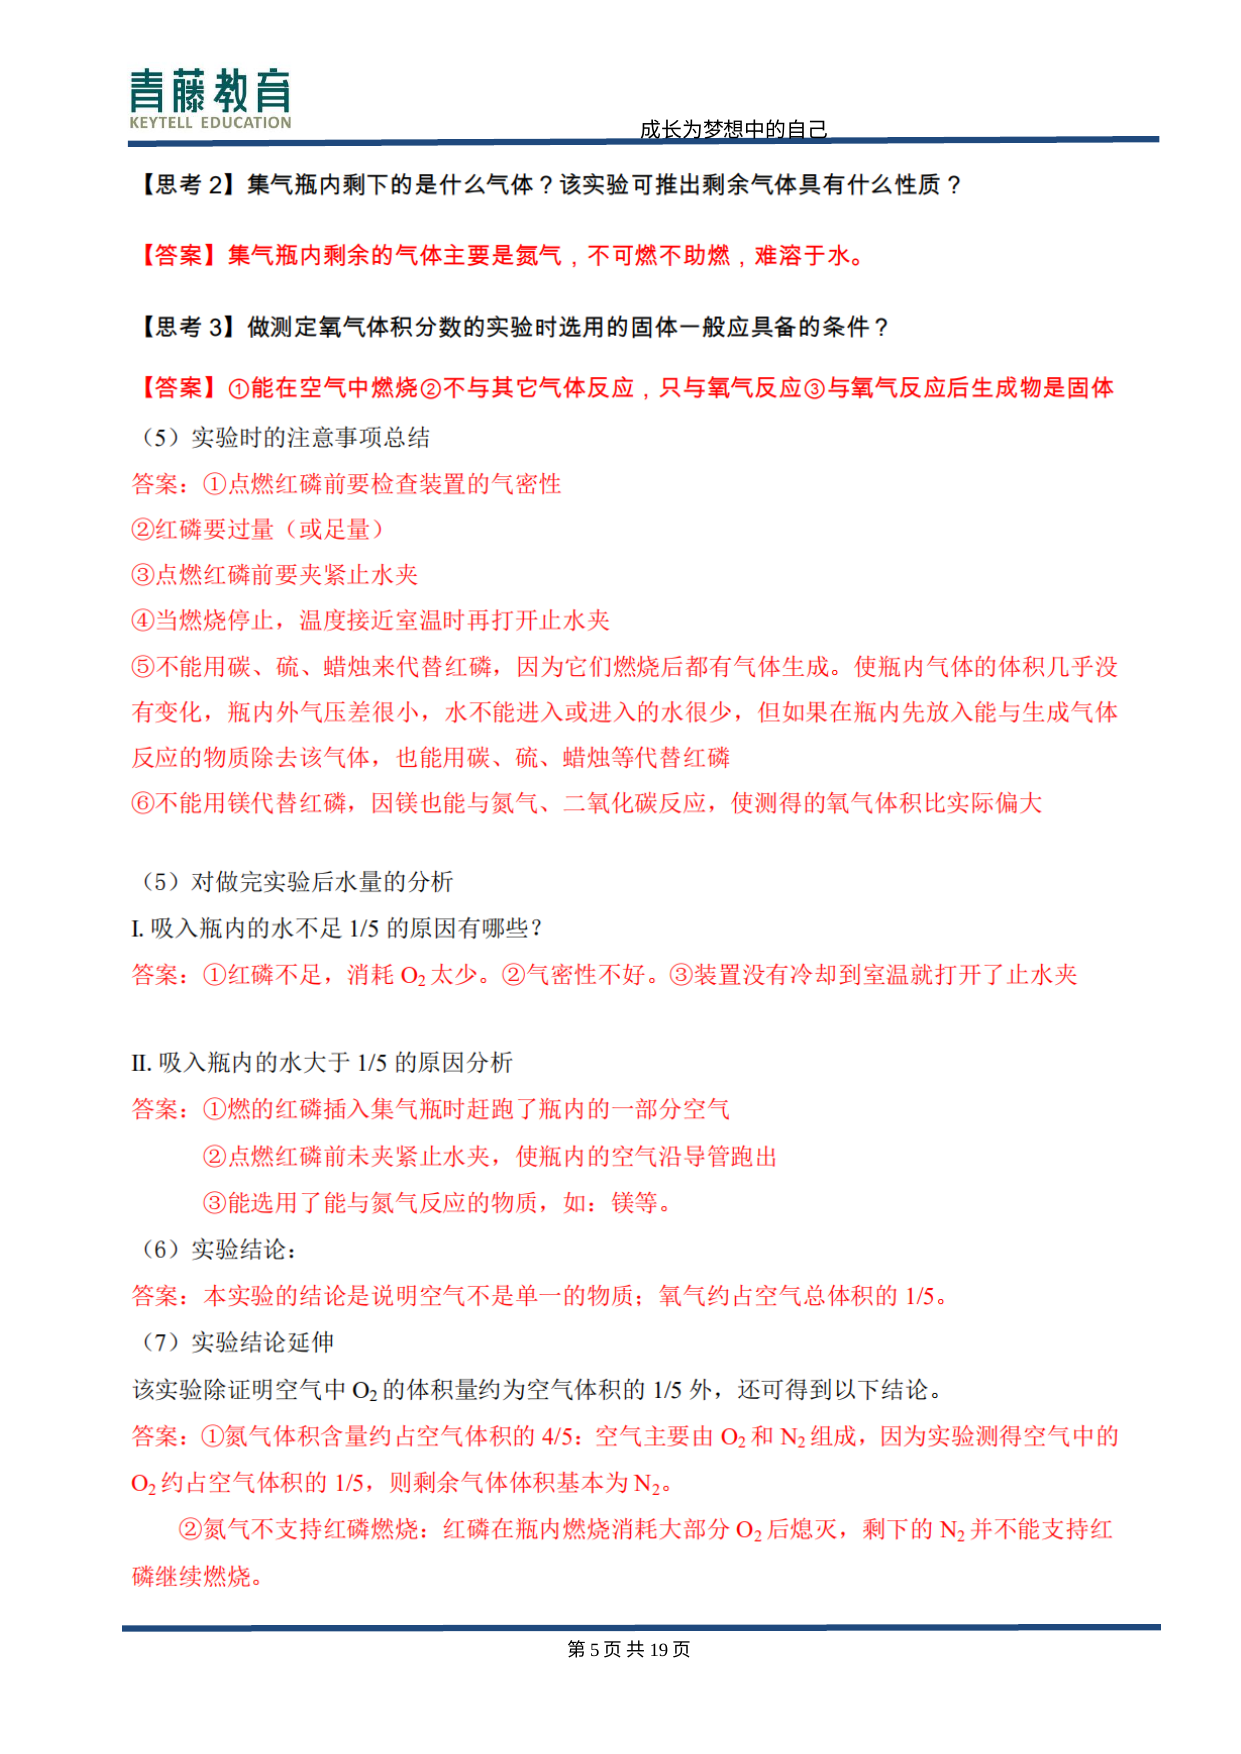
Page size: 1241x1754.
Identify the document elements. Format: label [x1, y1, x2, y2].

picture [117, 155, 1145, 1604]
picture [113, 51, 303, 134]
